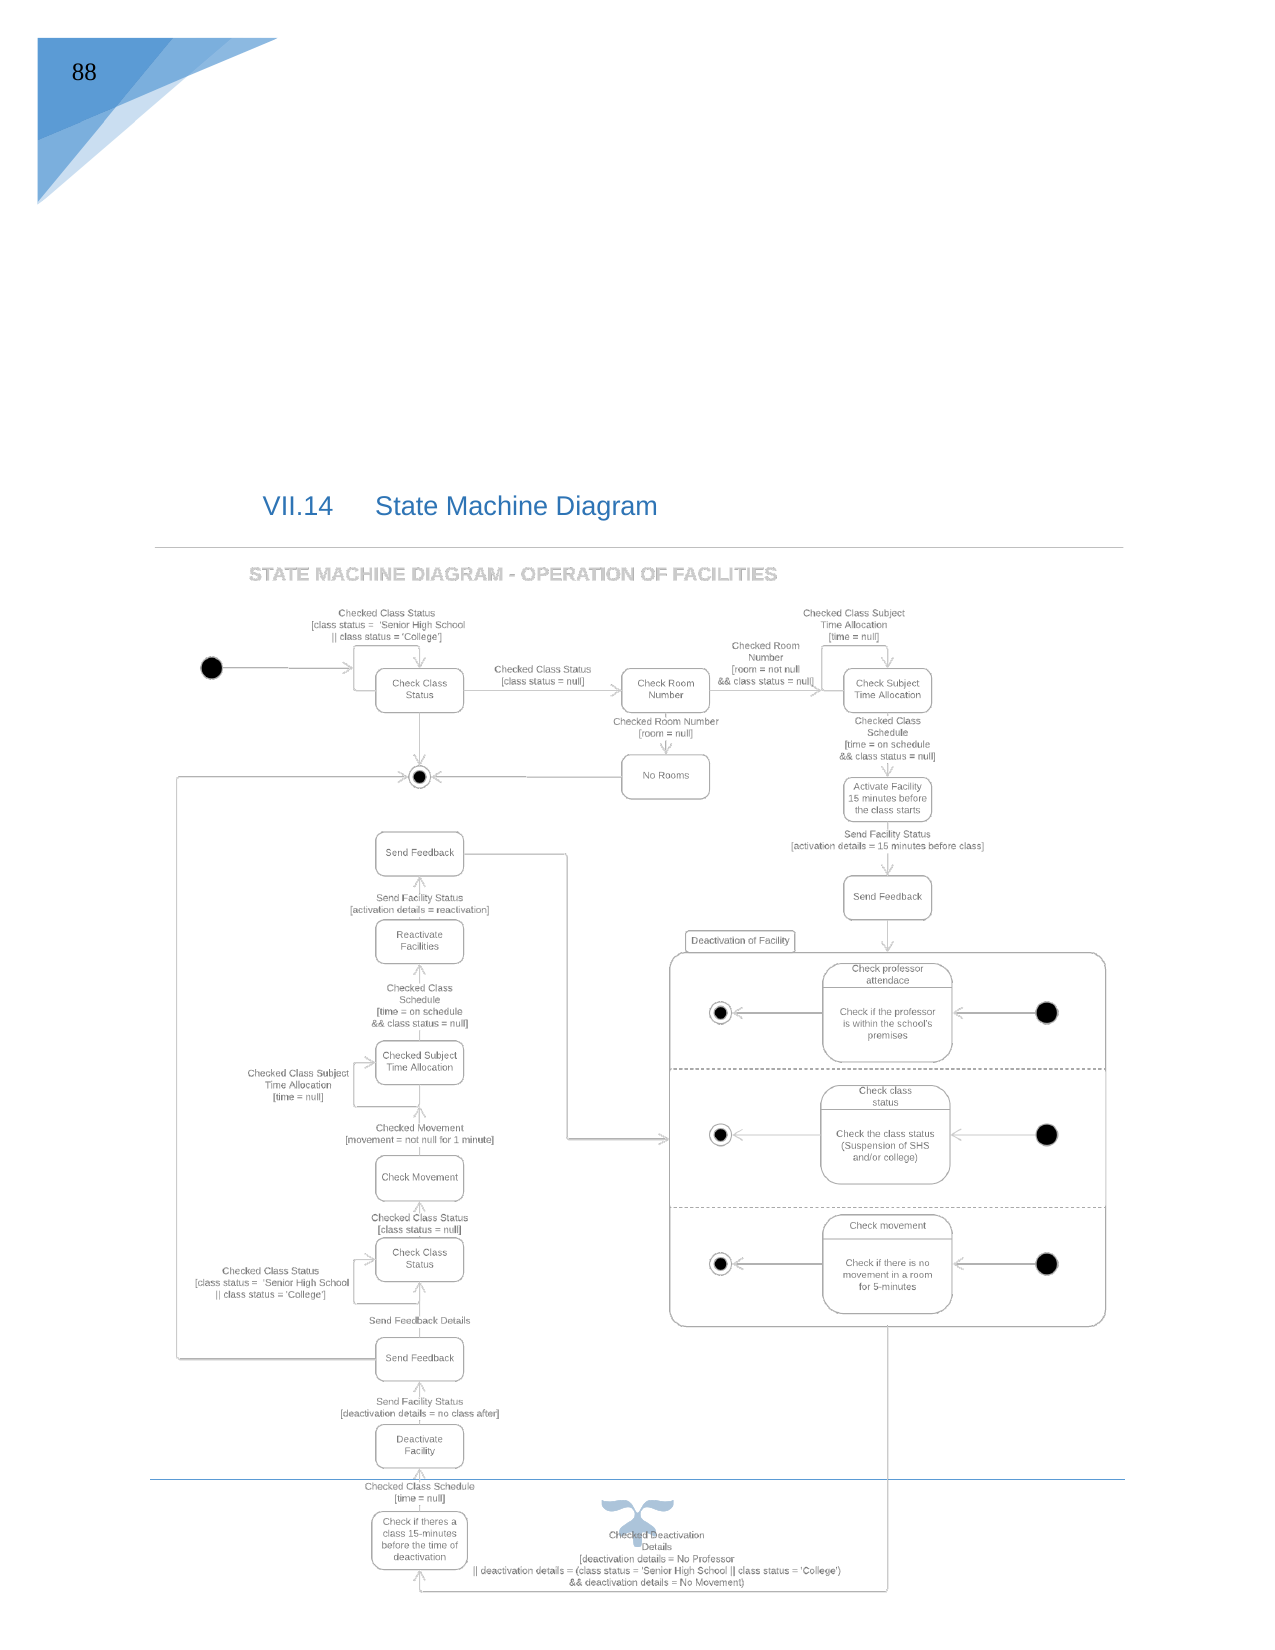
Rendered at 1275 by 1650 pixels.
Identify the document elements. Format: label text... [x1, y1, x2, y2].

picture [154, 543, 1123, 1599]
picture [37, 37, 279, 206]
subtitle State Machine Diagram [262, 489, 1125, 521]
